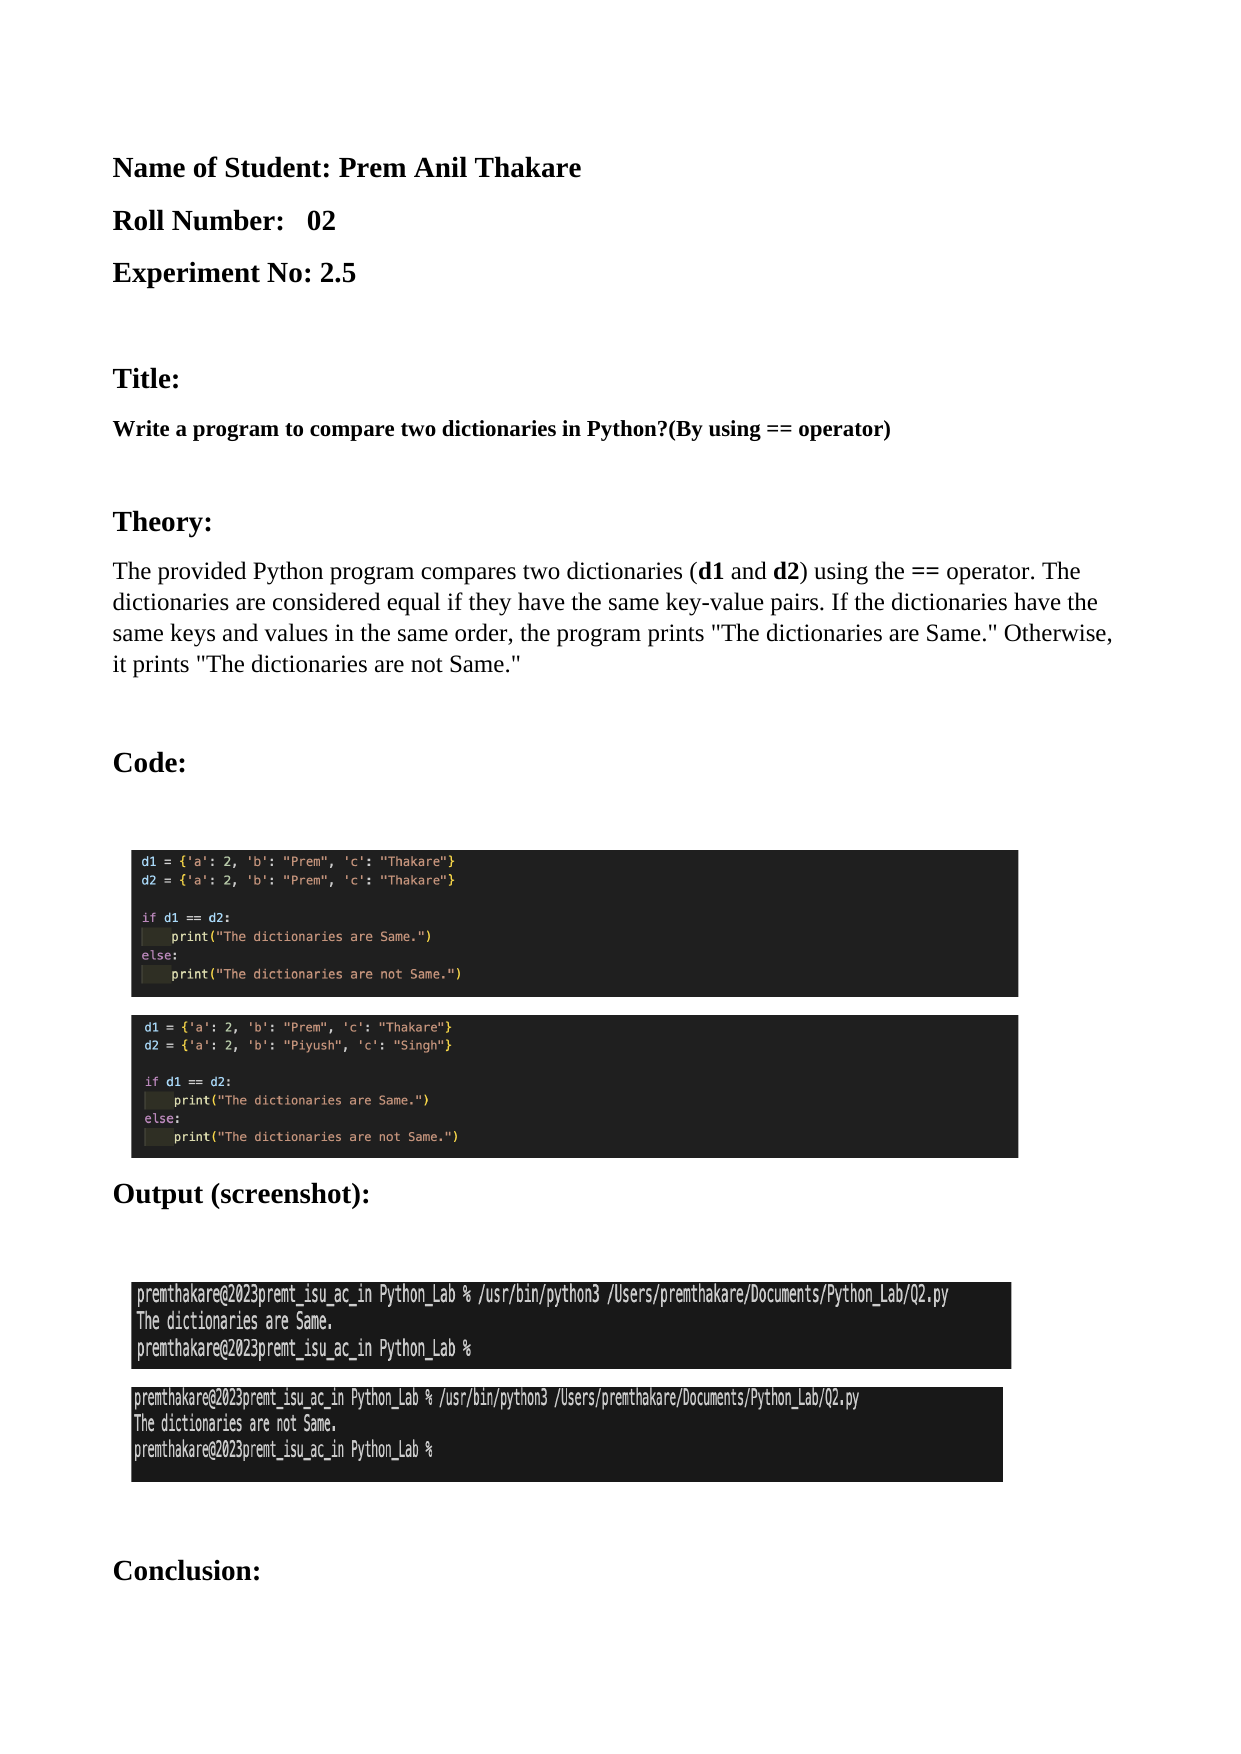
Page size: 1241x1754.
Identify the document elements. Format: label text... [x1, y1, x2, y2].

text Write a program to compare two dictionaries in Python?(By using == operator) [112, 414, 1128, 442]
text The provided Python program compares two dictionaries (d1 and d2) using the == operator. The dictionaries are considered equal if they have the same key-value pairs. If the dictionaries have the same keys and values in the same order, the program prints "The dictionaries are Same." Otherwise, it prints "The dictionaries are not Same." [112, 556, 1128, 678]
text Code: [112, 745, 1128, 778]
text Conclusion: [112, 1553, 1128, 1586]
text Experiment No: 2.5 [112, 256, 1128, 289]
text Theory: [112, 504, 1128, 537]
text Roll Number: 02 [112, 203, 1128, 236]
text Output (screenshot): [112, 1177, 1128, 1210]
text Title: [112, 361, 1128, 395]
text Name of Student: Prem Anil Thakare [112, 150, 1128, 183]
